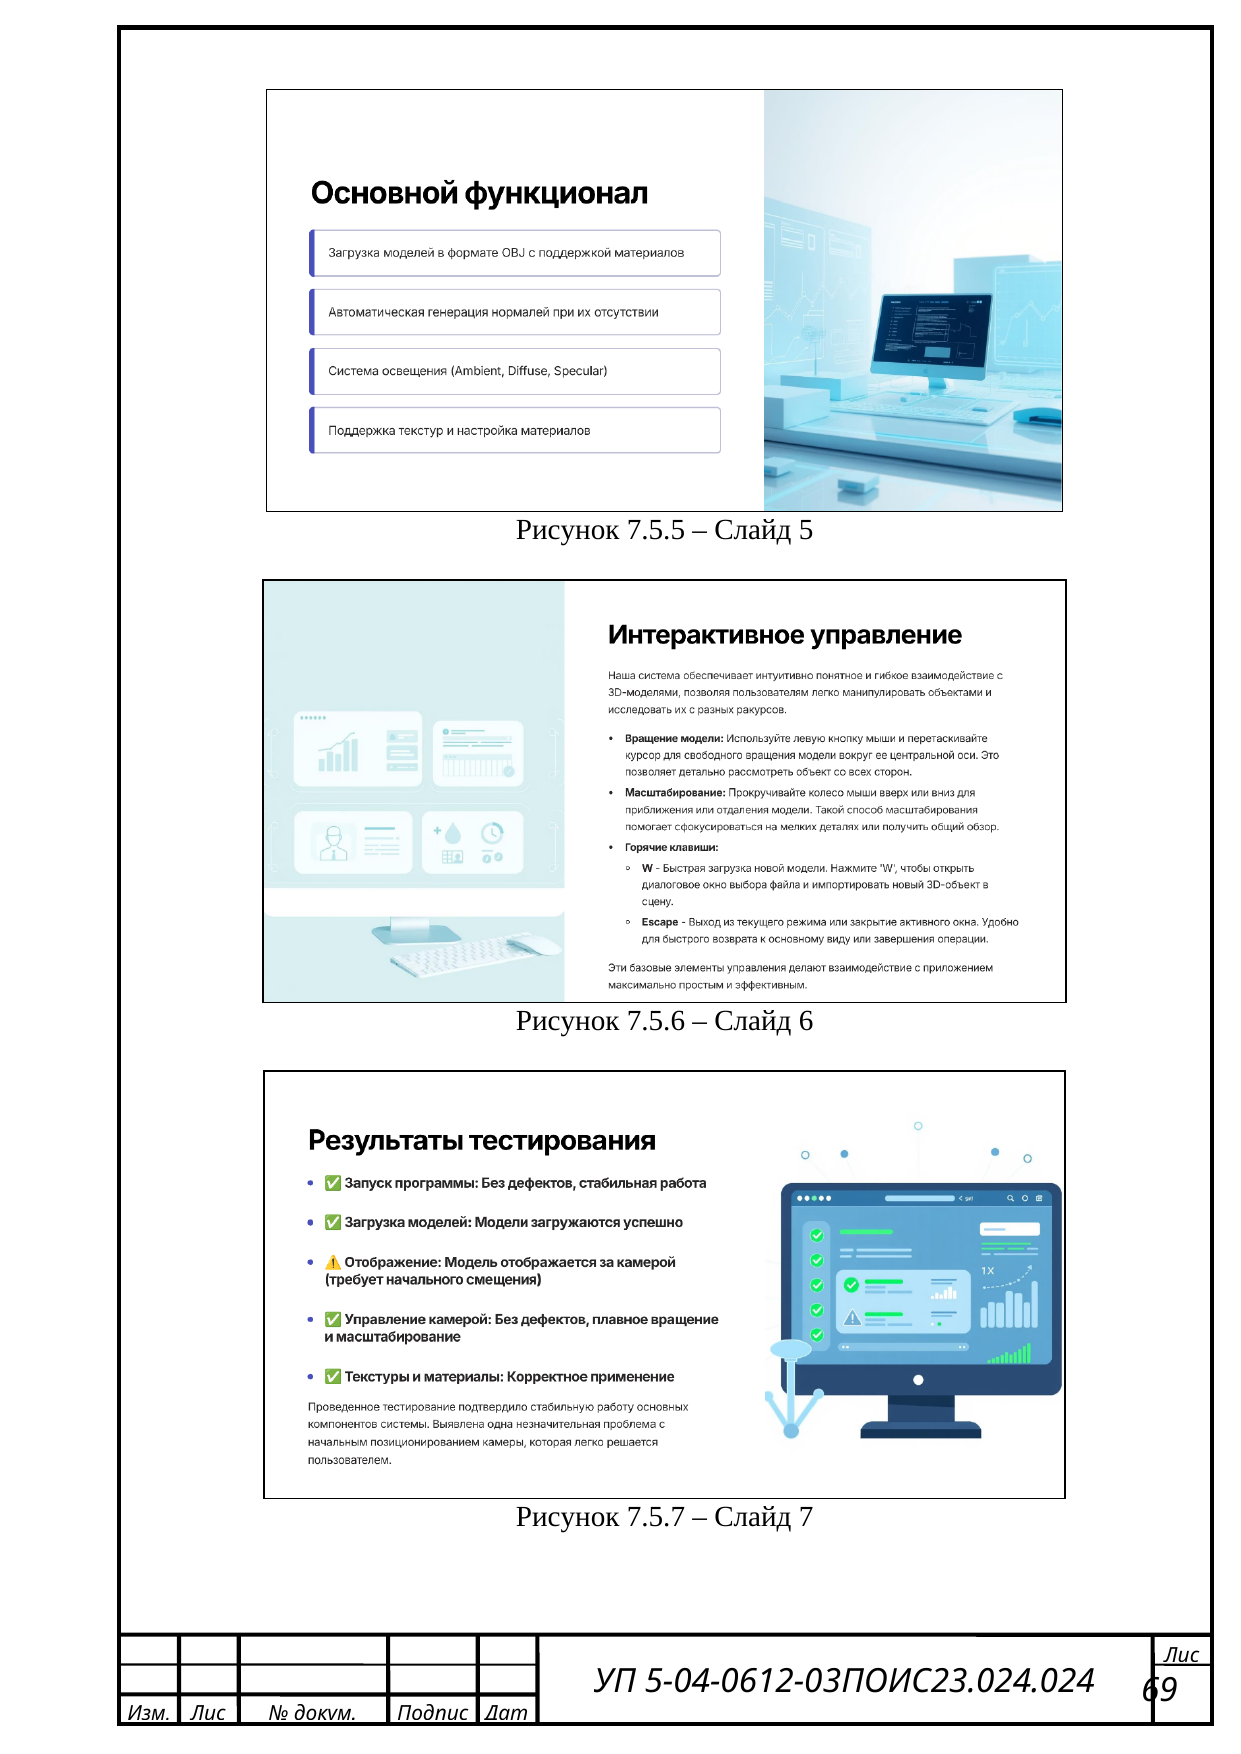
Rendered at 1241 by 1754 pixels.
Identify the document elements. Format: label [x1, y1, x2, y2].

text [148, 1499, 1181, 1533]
picture [264, 581, 1065, 1002]
picture [265, 1072, 1064, 1498]
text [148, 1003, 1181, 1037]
picture [267, 90, 1062, 511]
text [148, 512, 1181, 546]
